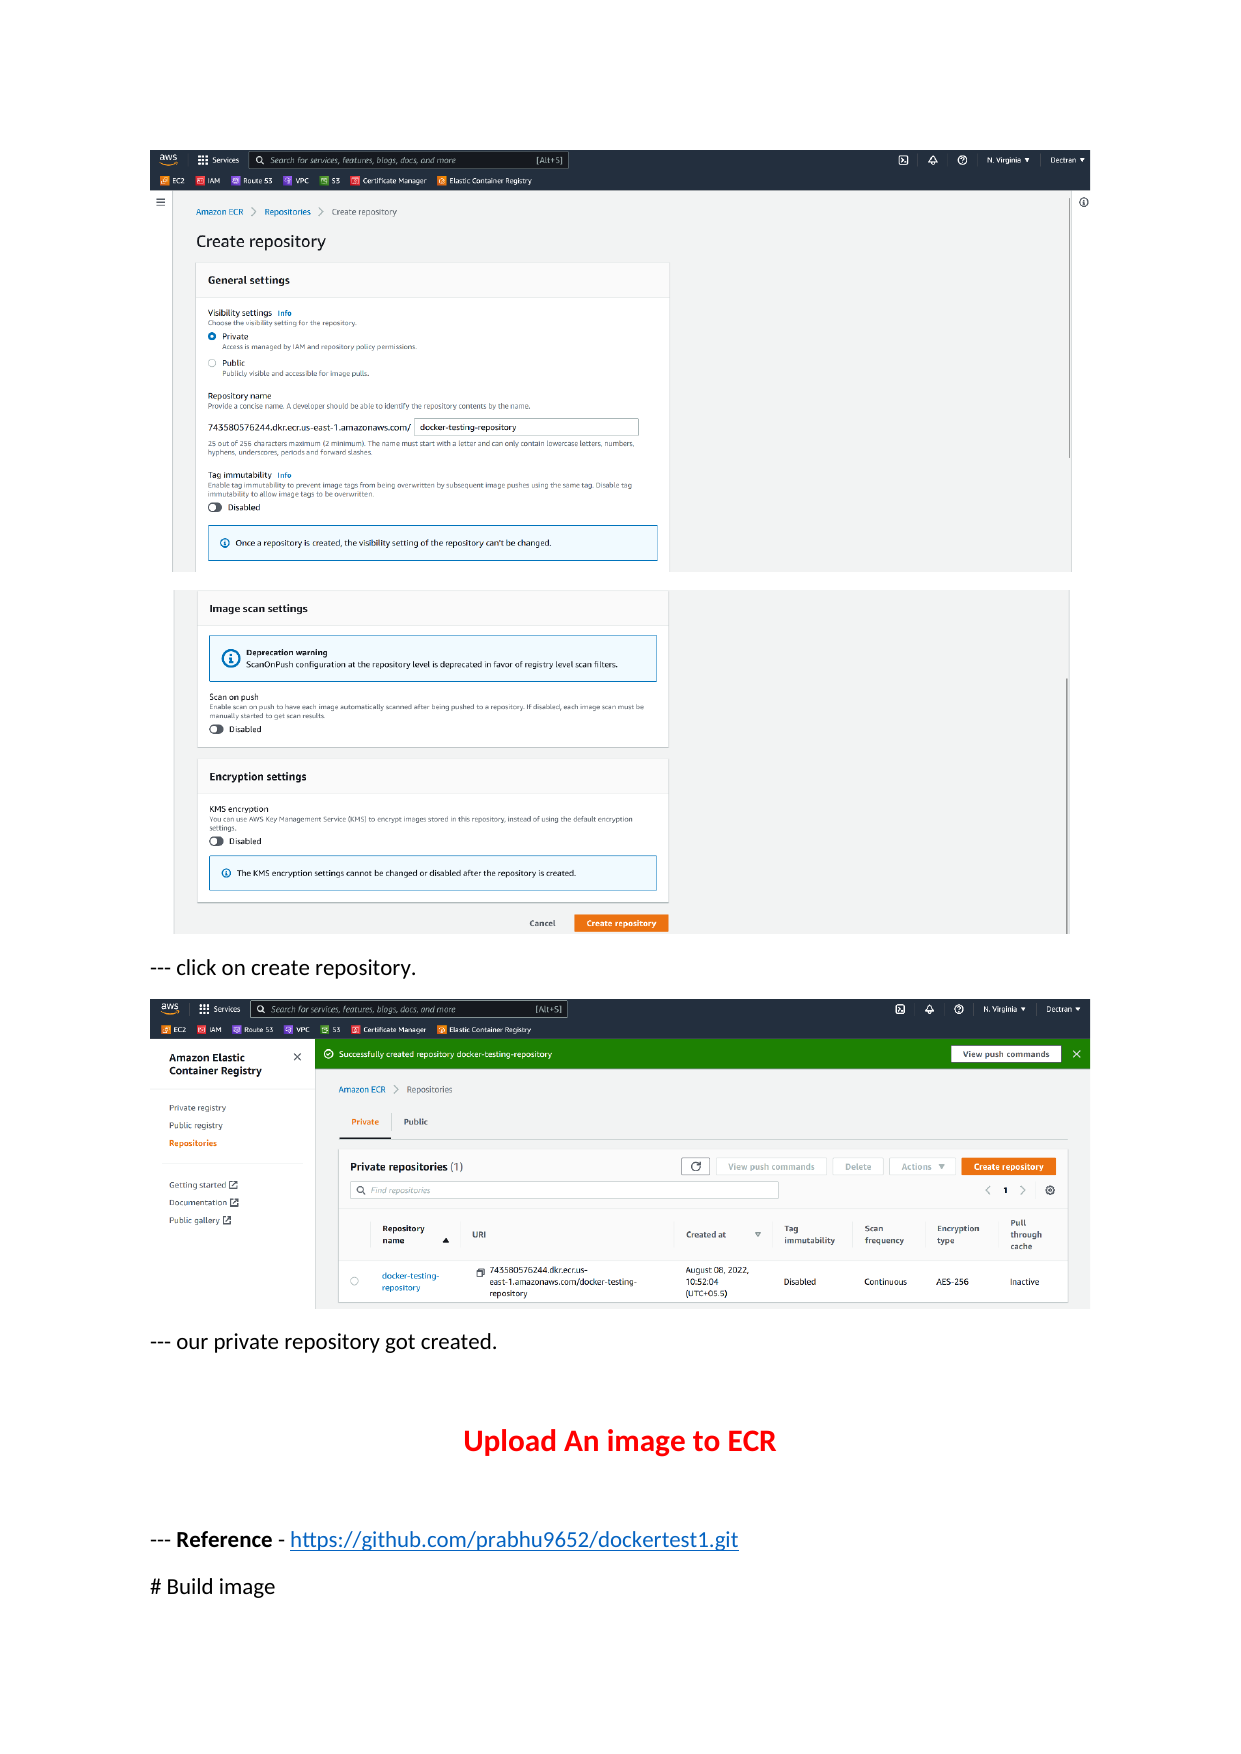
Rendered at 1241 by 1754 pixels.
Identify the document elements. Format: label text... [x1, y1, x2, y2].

picture [150, 150, 1091, 572]
text --- Reference - https://github.com/prabhu9652/dockertest1.git [150, 1526, 1090, 1554]
picture [150, 999, 1091, 1309]
text # Build image [150, 1572, 1090, 1601]
text --- our private repository got created. [150, 1327, 1090, 1355]
text --- click on create repository. [150, 953, 1090, 981]
text Upload An image to ECR [150, 1421, 1090, 1459]
picture [150, 590, 1091, 934]
